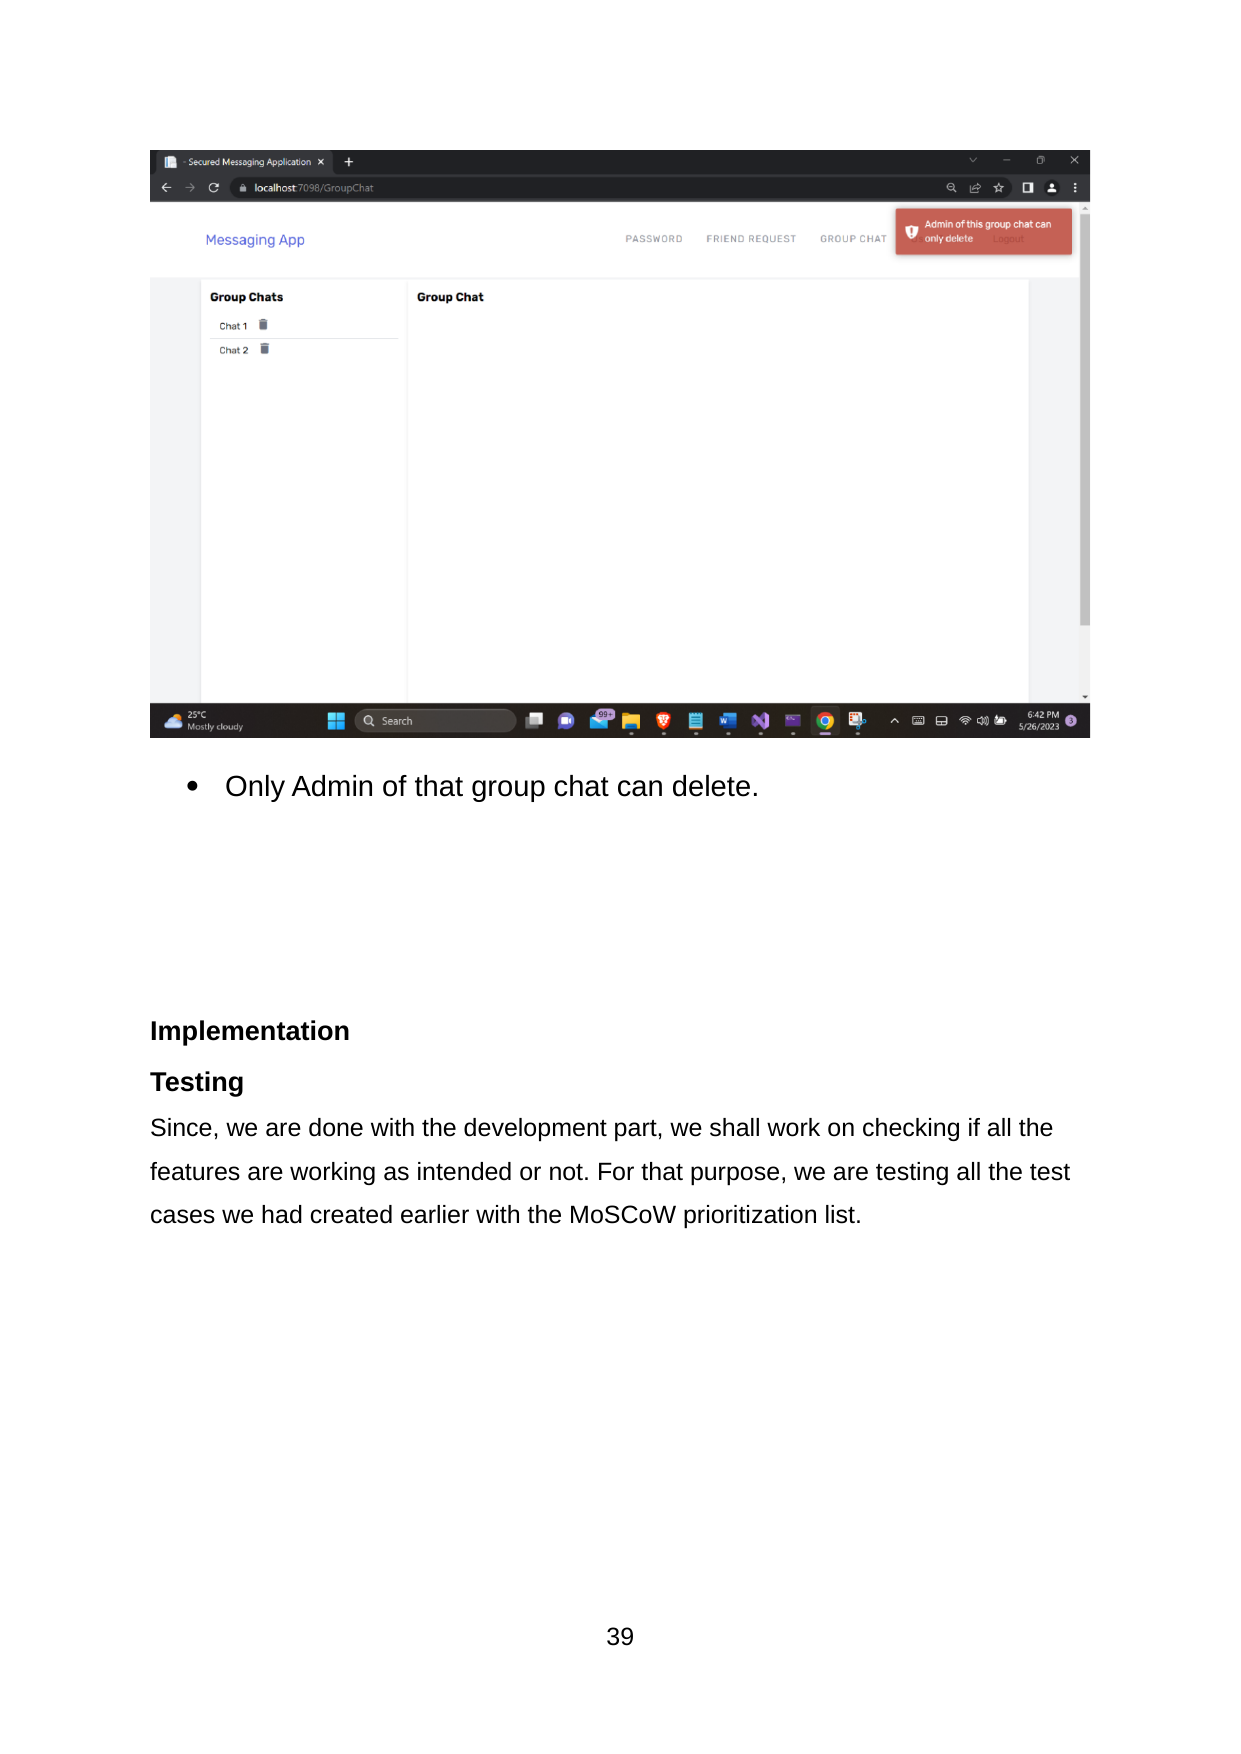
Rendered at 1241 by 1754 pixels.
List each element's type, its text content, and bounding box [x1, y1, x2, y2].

subtitle Implementation [150, 1015, 1090, 1047]
text Since, we are done with the development part, we shall work on checking if all the features are working as intended or not. For that purpose, we are testing all the test cases we had created earlier with the MoSCoW prioritization list. [150, 1113, 1090, 1228]
picture [150, 150, 1091, 738]
list Only Admin of that group chat can delete. [187, 769, 1090, 802]
subtitle Testing [150, 1066, 1090, 1098]
